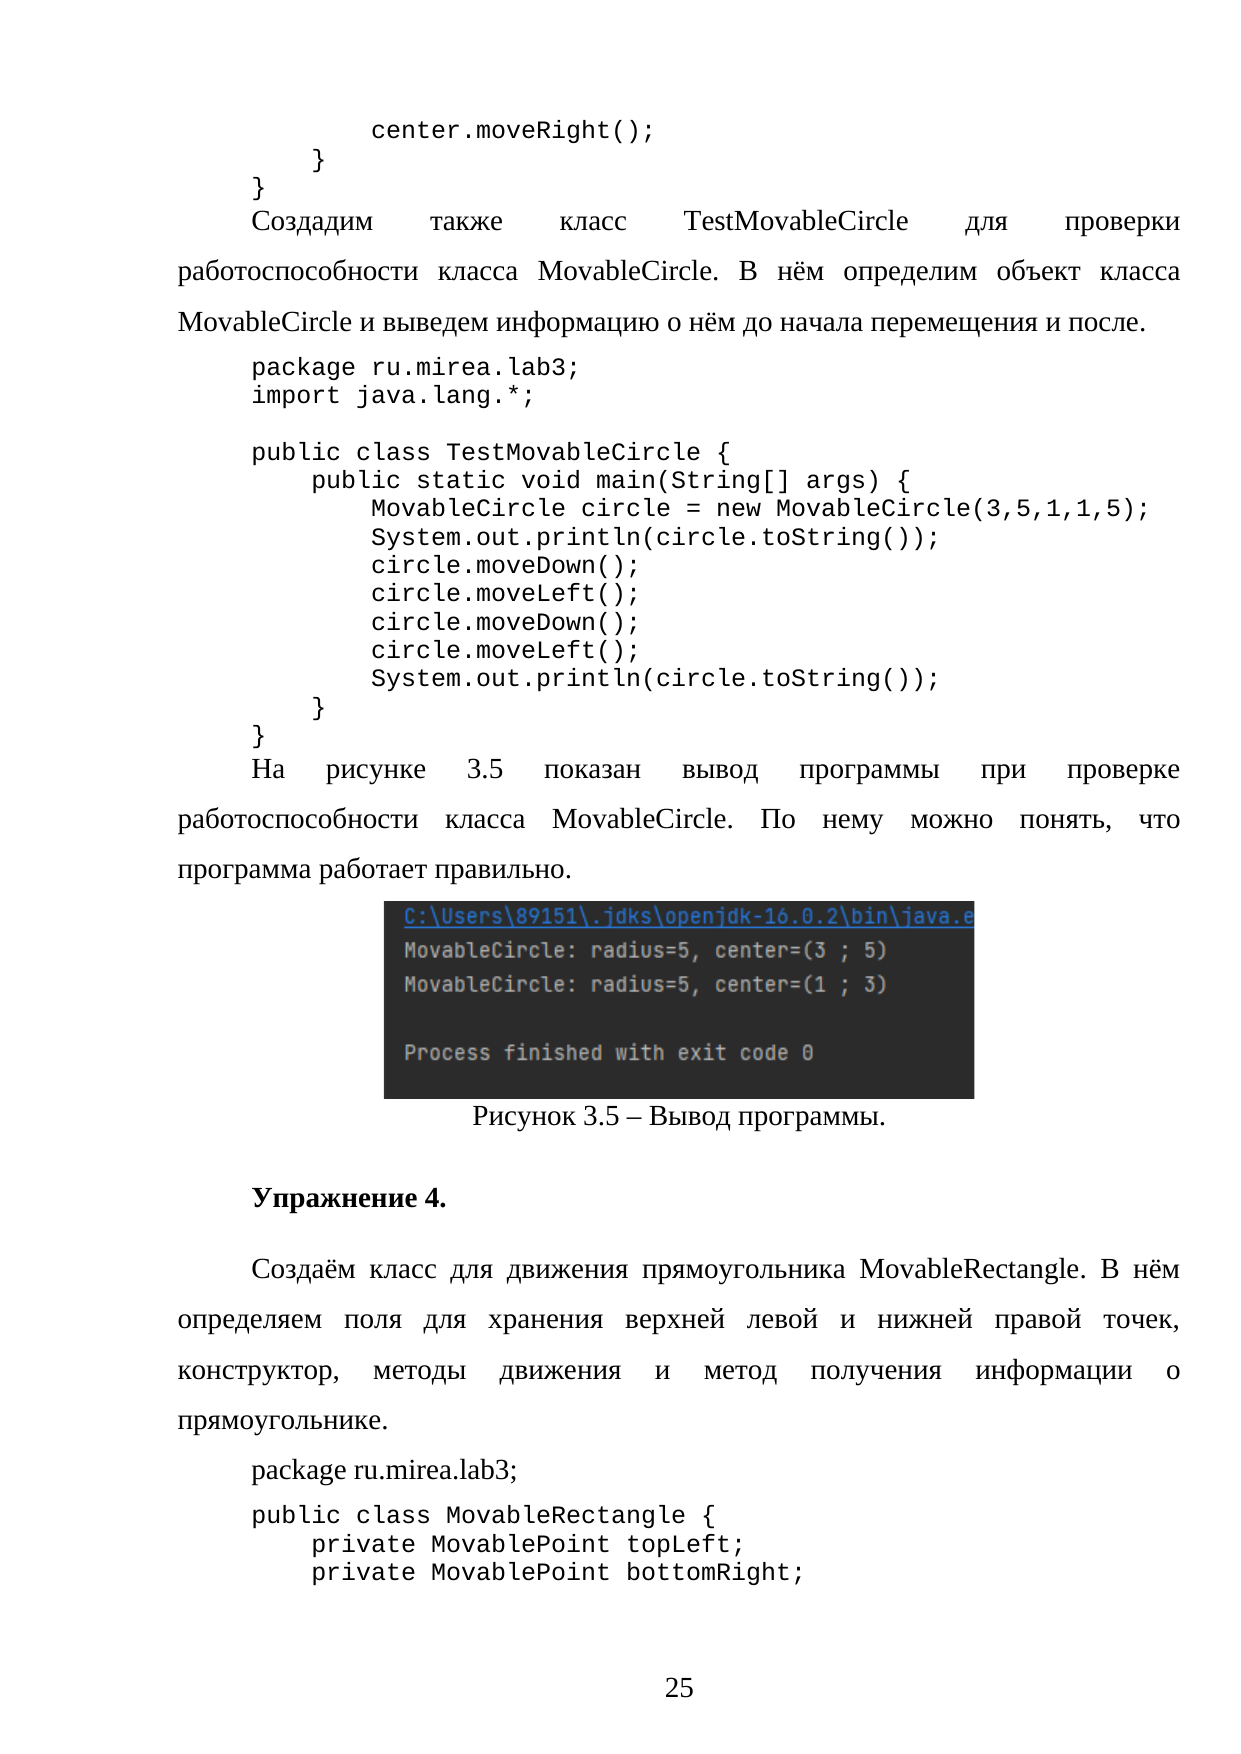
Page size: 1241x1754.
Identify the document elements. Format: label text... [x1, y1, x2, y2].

text circle.moveDown(); [177, 552, 1181, 581]
text } [177, 694, 1181, 722]
text Создаём класс для движения прямоугольника MovableRectangle. В нём определяем поля для хранения верхней левой и нижней правой точек, конструктор, методы движения и метод получения информации о прямоугольнике. [177, 1251, 1181, 1436]
text private MovablePoint bottomRight; [177, 1559, 1181, 1588]
text public class MovableRectangle { [177, 1503, 1181, 1531]
text center.moveRight(); [177, 118, 1181, 146]
text } [177, 722, 1181, 751]
text Упражнение 4. [177, 1180, 1181, 1214]
text private MovablePoint topLeft; [177, 1531, 1181, 1559]
text circle.moveLeft(); [177, 637, 1181, 666]
text circle.moveDown(); [177, 609, 1181, 637]
text Создадим также класс TestMovableCircle для проверки работоспособности класса MovableCircle. В нём определим объект класса MovableCircle и выведем информацию о нём до начала перемещения и после. [177, 203, 1181, 337]
text public class TestMovableCircle { [177, 439, 1181, 467]
text На рисунке 3.5 показан вывод программы при проверке работоспособности класса MovableCircle. По нему можно понять, что программа работает правильно. [177, 751, 1181, 885]
text MovableCircle circle = new MovableCircle(3,5,1,1,5); [177, 496, 1181, 524]
text Рисунок 3.5 – Вывод программы. [177, 1098, 1181, 1132]
text System.out.println(circle.toString()); [177, 524, 1181, 552]
text public static void main(String[] args) { [177, 467, 1181, 496]
text } [177, 146, 1181, 175]
text package ru.mirea.lab3; [177, 1452, 1181, 1486]
text circle.moveLeft(); [177, 581, 1181, 609]
text package ru.mirea.lab3; [177, 354, 1181, 382]
picture [383, 901, 975, 1099]
text import java.lang.*; [177, 382, 1181, 411]
text System.out.println(circle.toString()); [177, 666, 1181, 694]
text } [177, 175, 1181, 203]
